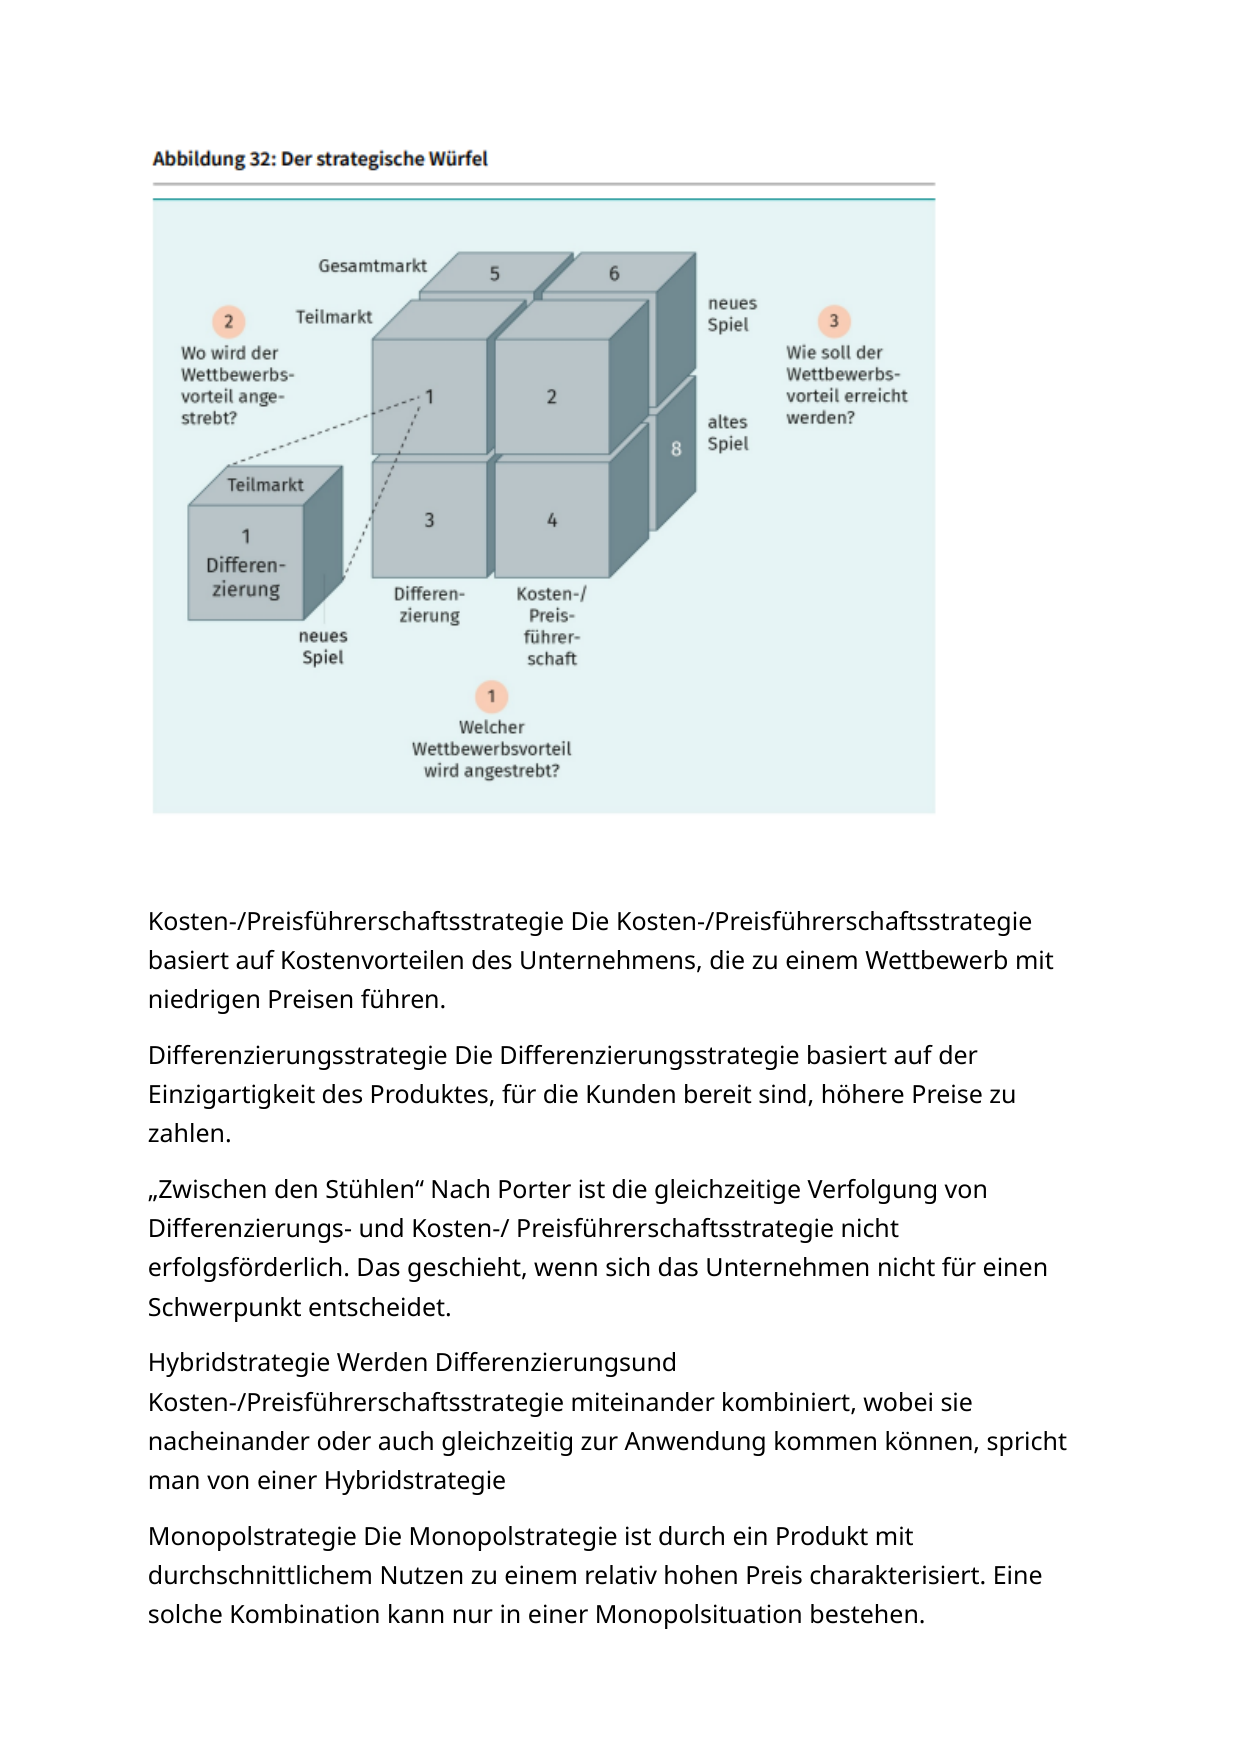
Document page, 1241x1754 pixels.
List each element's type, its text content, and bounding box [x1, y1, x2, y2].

text Hybridstrategie Werden Differenzierungsund Kosten-/Preisführerschaftsstrategie miteinander kombiniert, wobei sie nacheinander oder auch gleichzeitig zur Anwendung kommen können, spricht man von einer Hybridstrategie [148, 1345, 1093, 1497]
text Differenzierungsstrategie Die Differenzierungsstrategie basiert auf der Einzigartigkeit des Produktes, für die Kunden bereit sind, höhere Preise zu zahlen. [148, 1038, 1093, 1150]
text „Zwischen den Stühlen“ Nach Porter ist die gleichzeitige Verfolgung von Differenzierungs- und Kosten-/ Preisführerschaftsstrategie nicht erfolgsförderlich. Das geschieht, wenn sich das Unternehmen nicht für einen Schwerpunkt entscheidet. [148, 1172, 1093, 1323]
text Kosten-/Preisführerschaftsstrategie Die Kosten-/Preisführerschaftsstrategie basiert auf Kostenvorteilen des Unternehmens, die zu einem Wettbewerb mit niedrigen Preisen führen. [148, 903, 1093, 1016]
picture [147, 147, 942, 826]
text Monopolstrategie Die Monopolstrategie ist durch ein Produkt mit durchschnittlichem Nutzen zu einem relativ hohen Preis charakterisiert. Eine solche Kombination kann nur in einer Monopolsituation bestehen. [148, 1518, 1093, 1631]
